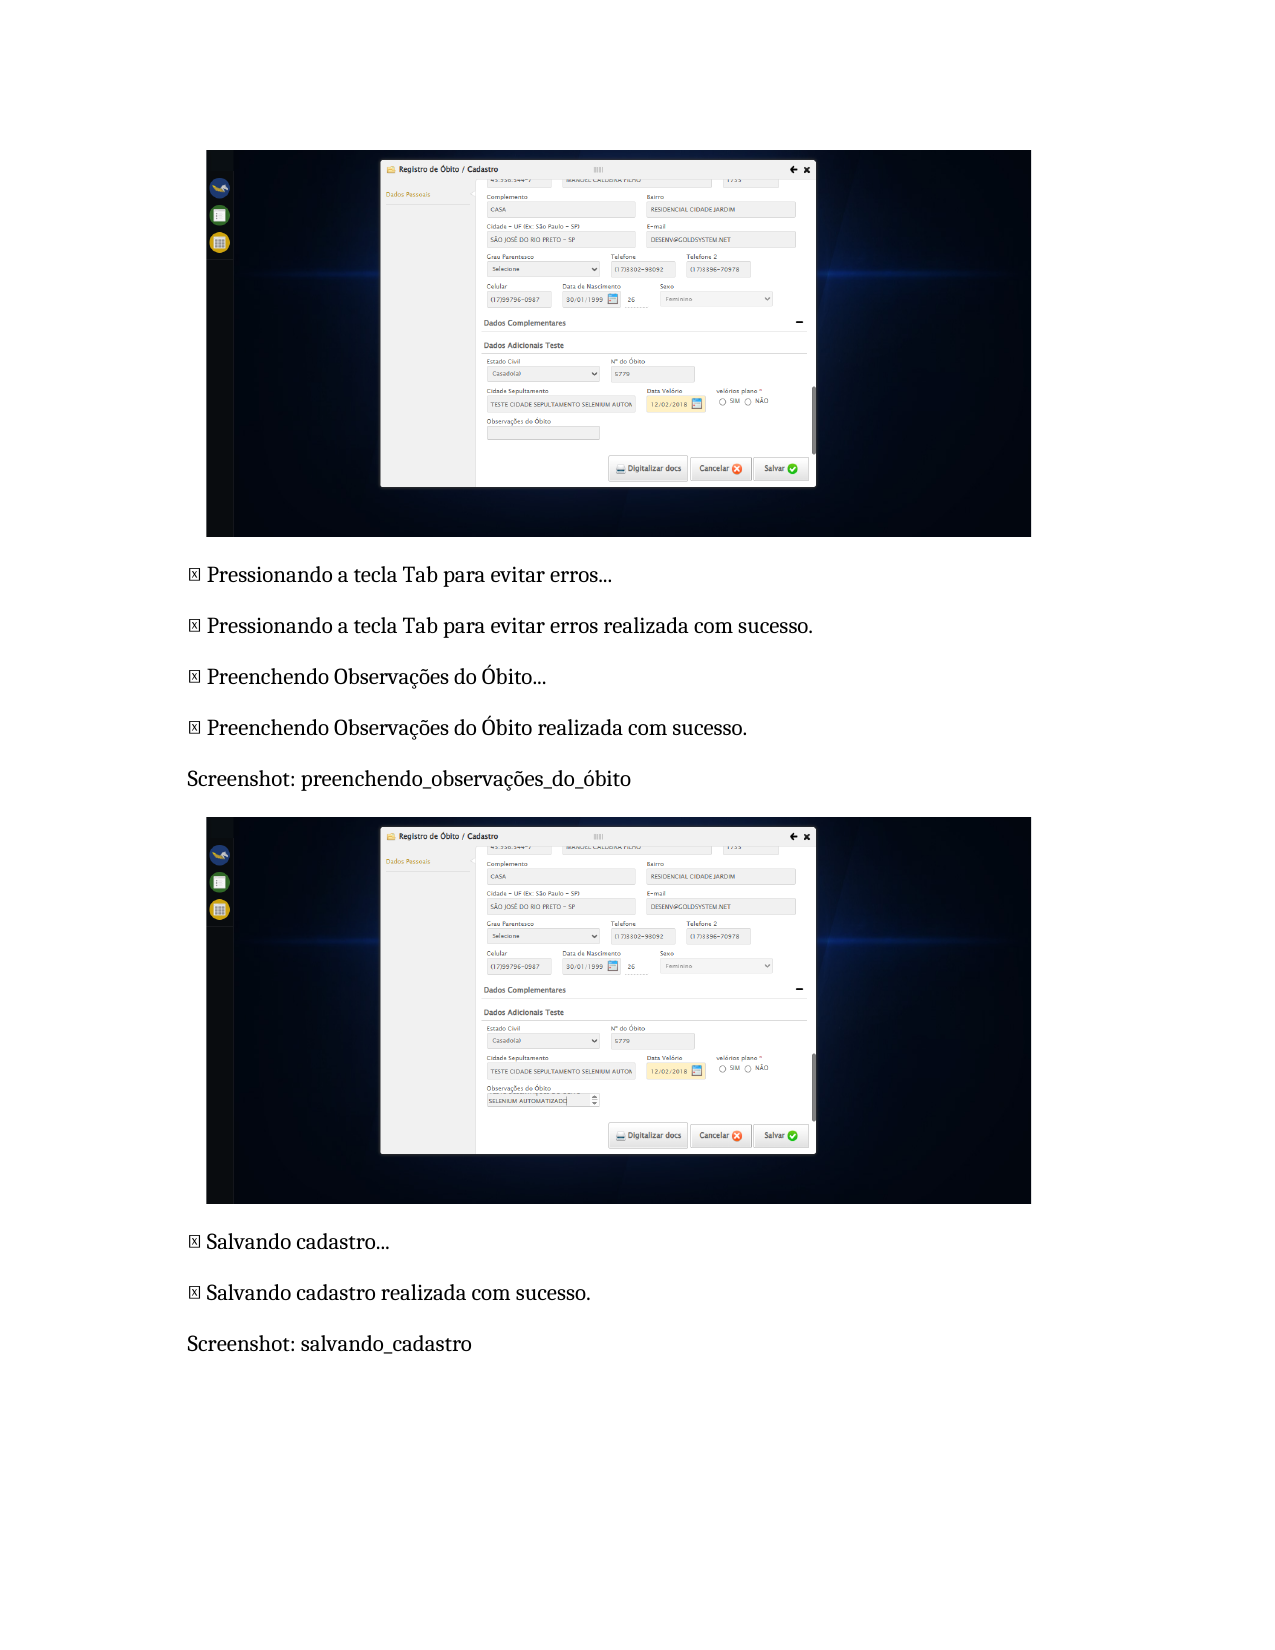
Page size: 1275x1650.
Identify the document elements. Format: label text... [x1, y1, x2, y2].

text Screenshot: preenchendo_observações_do_óbito [187, 766, 1087, 792]
text ✅ Pressionando a tecla Tab para evitar erros realizada com sucesso. [187, 613, 1087, 639]
text ✅ Salvando cadastro realizada com sucesso. [187, 1280, 1087, 1306]
text 🔄 Pressionando a tecla Tab para evitar erros... [187, 562, 1087, 588]
text ✅ Preenchendo Observações do Óbito realizada com sucesso. [187, 715, 1087, 741]
text 🔄 Preenchendo Observações do Óbito... [187, 664, 1087, 690]
text Screenshot: salvando_cadastro [187, 1331, 1087, 1357]
text 🔄 Salvando cadastro... [187, 1229, 1087, 1255]
picture [206, 817, 1032, 1204]
picture [206, 150, 1032, 537]
